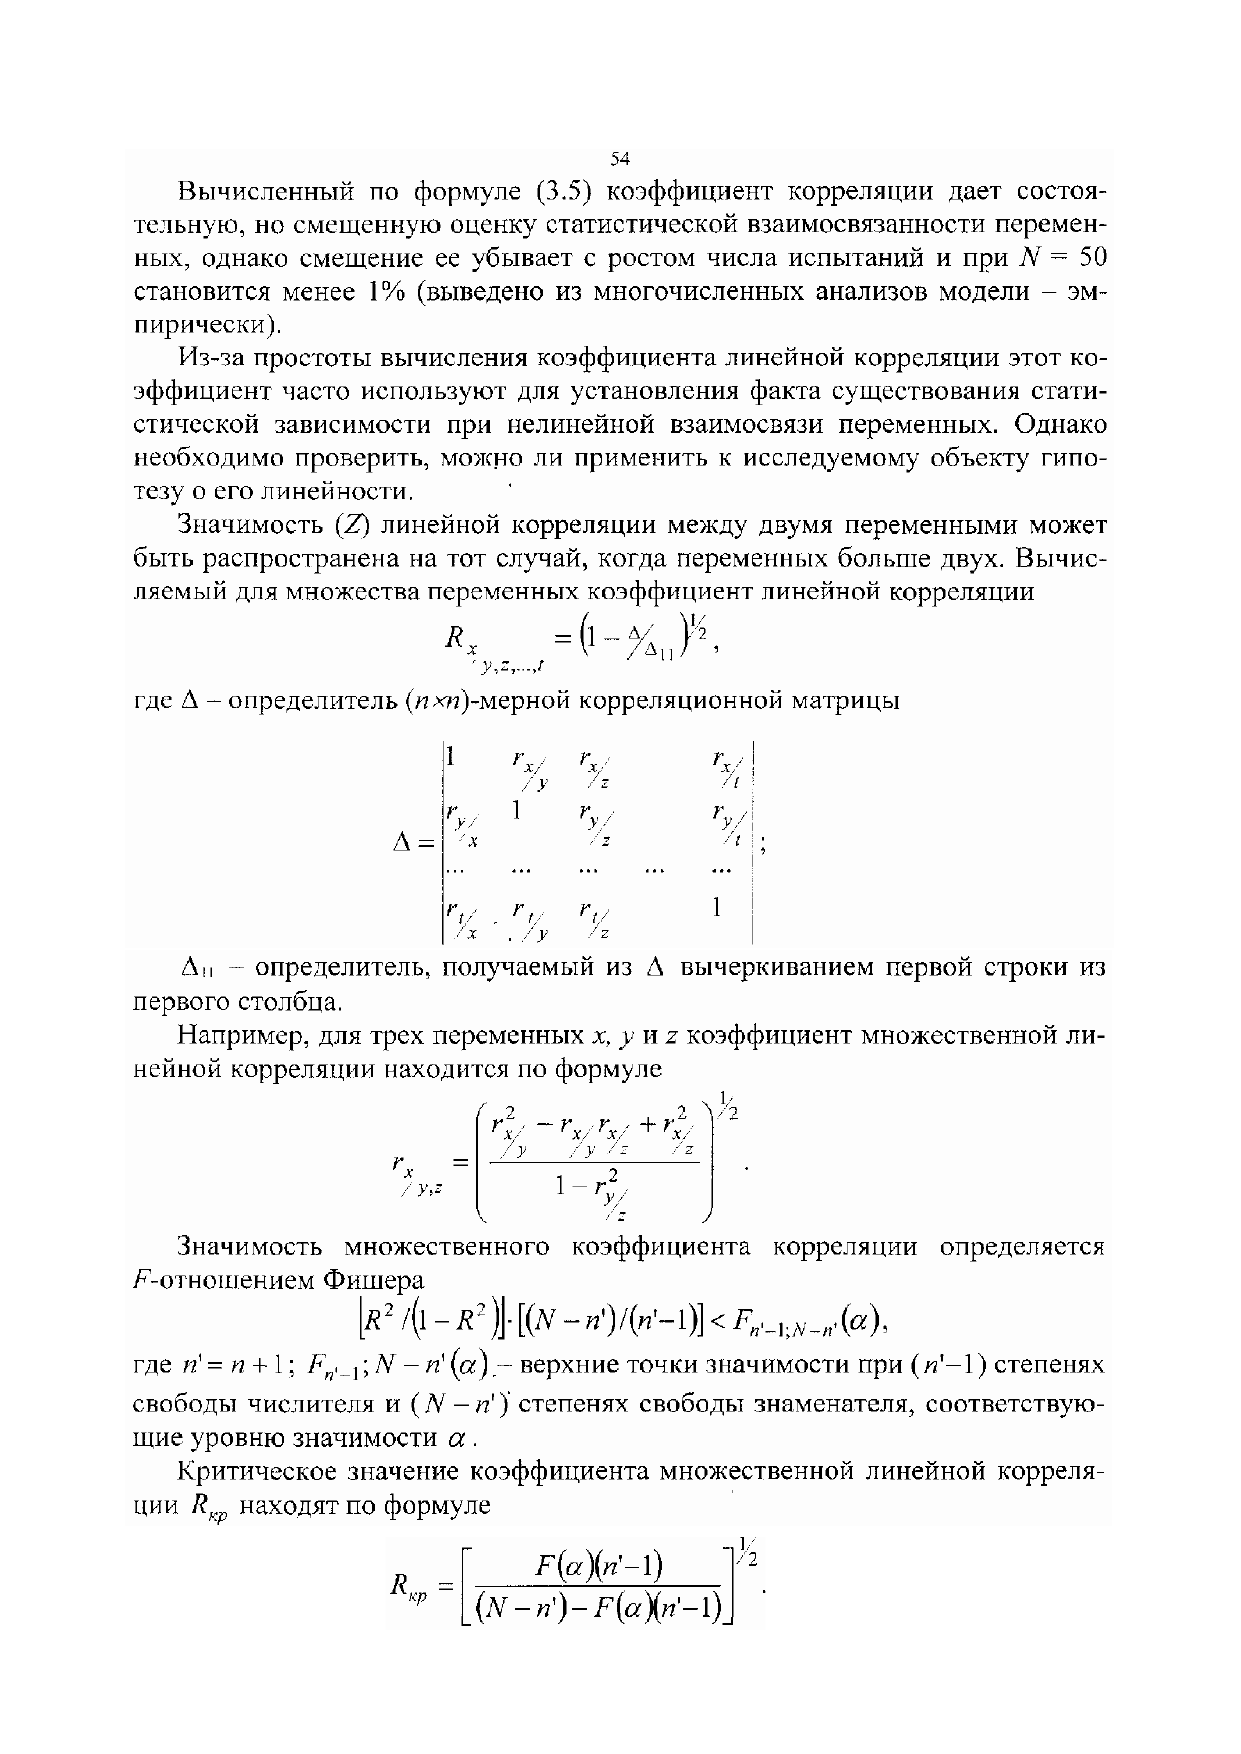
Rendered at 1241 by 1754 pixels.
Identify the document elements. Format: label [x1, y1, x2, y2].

picture [125, 149, 1114, 948]
picture [125, 950, 1112, 1526]
picture [385, 1537, 766, 1630]
